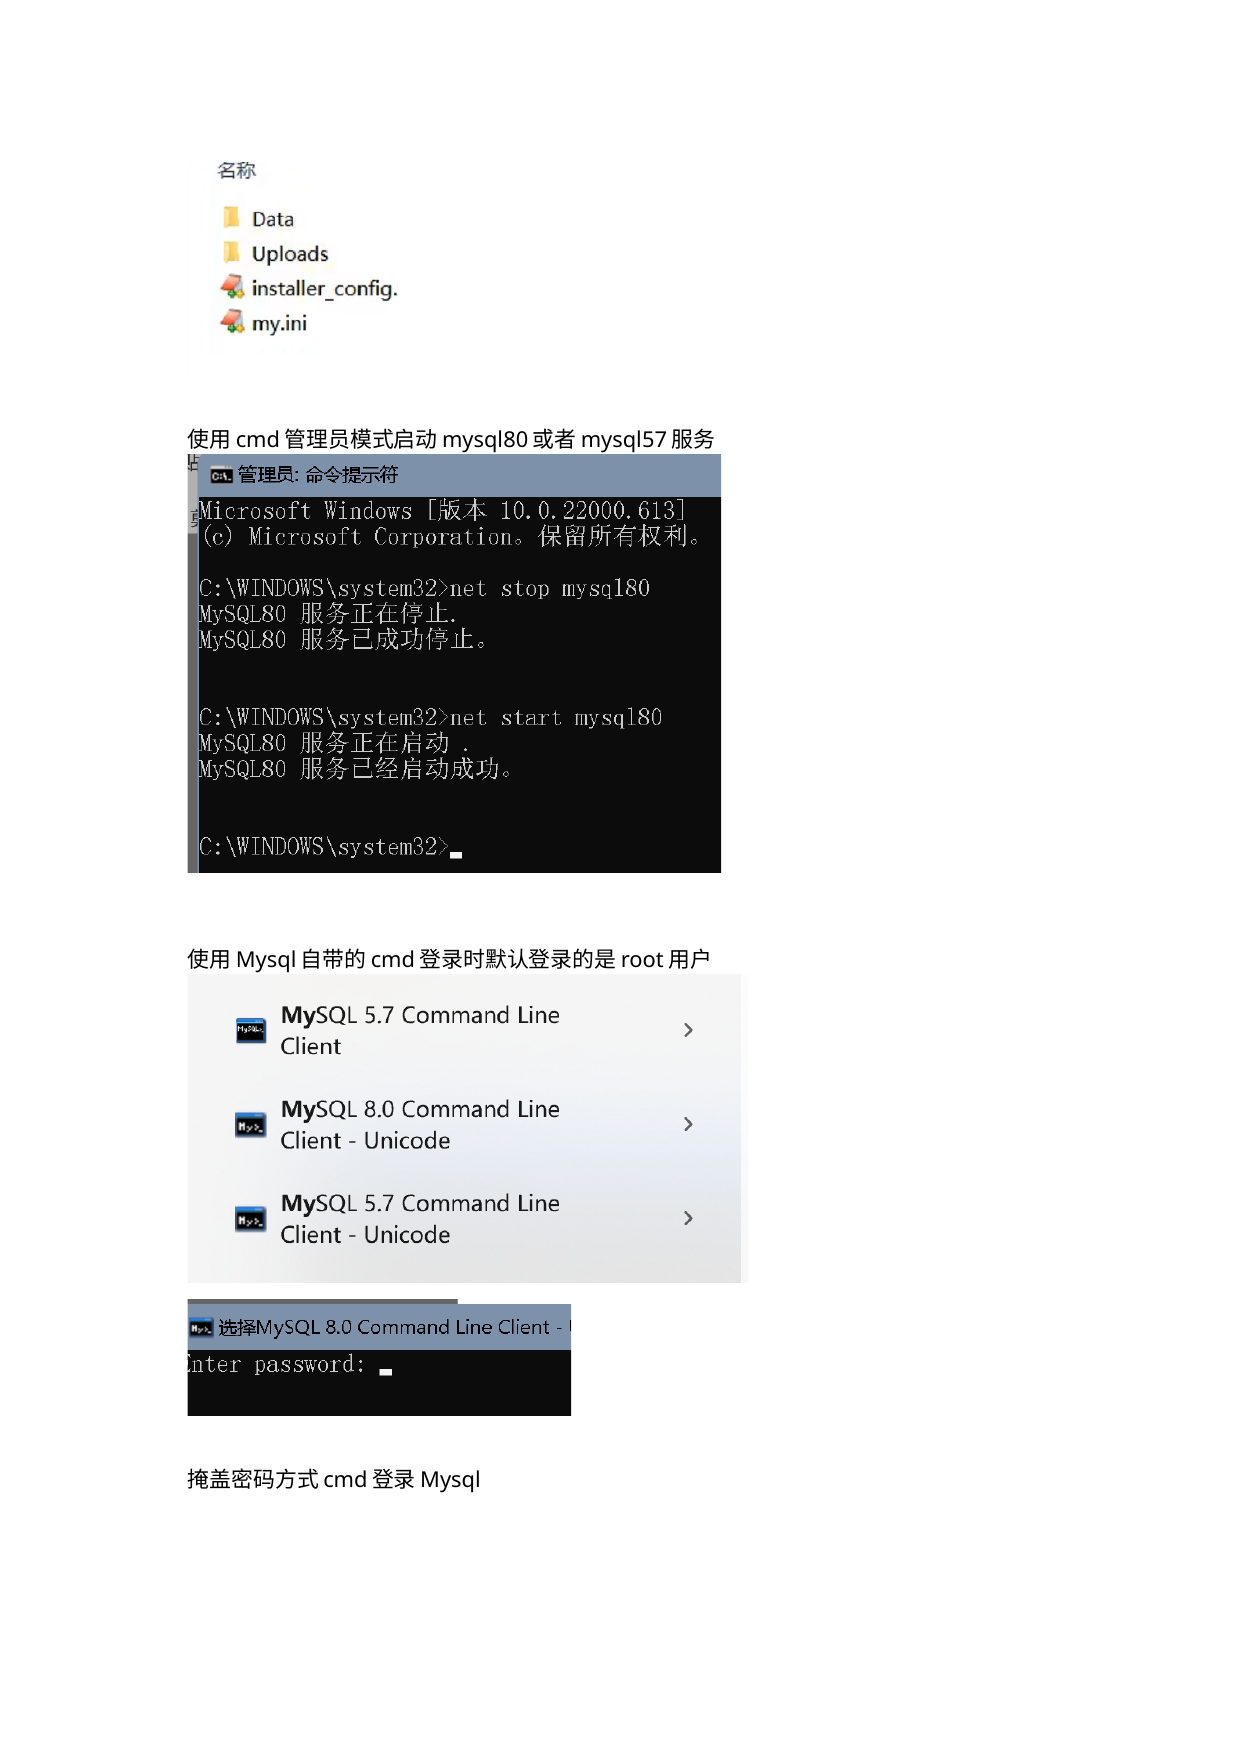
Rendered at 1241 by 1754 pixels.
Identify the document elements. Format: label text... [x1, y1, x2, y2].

text 使用Mysql自带的cmd登录时默认登录的是root用户 [187, 942, 1053, 974]
picture [187, 974, 749, 1283]
picture [187, 162, 398, 376]
text 使用cmd管理员模式启动mysql80或者mysql57服务 [187, 422, 1053, 454]
text 掩盖密码方式cmd登录Mysql [187, 1462, 1053, 1494]
picture [187, 454, 722, 873]
picture [187, 1299, 572, 1416]
